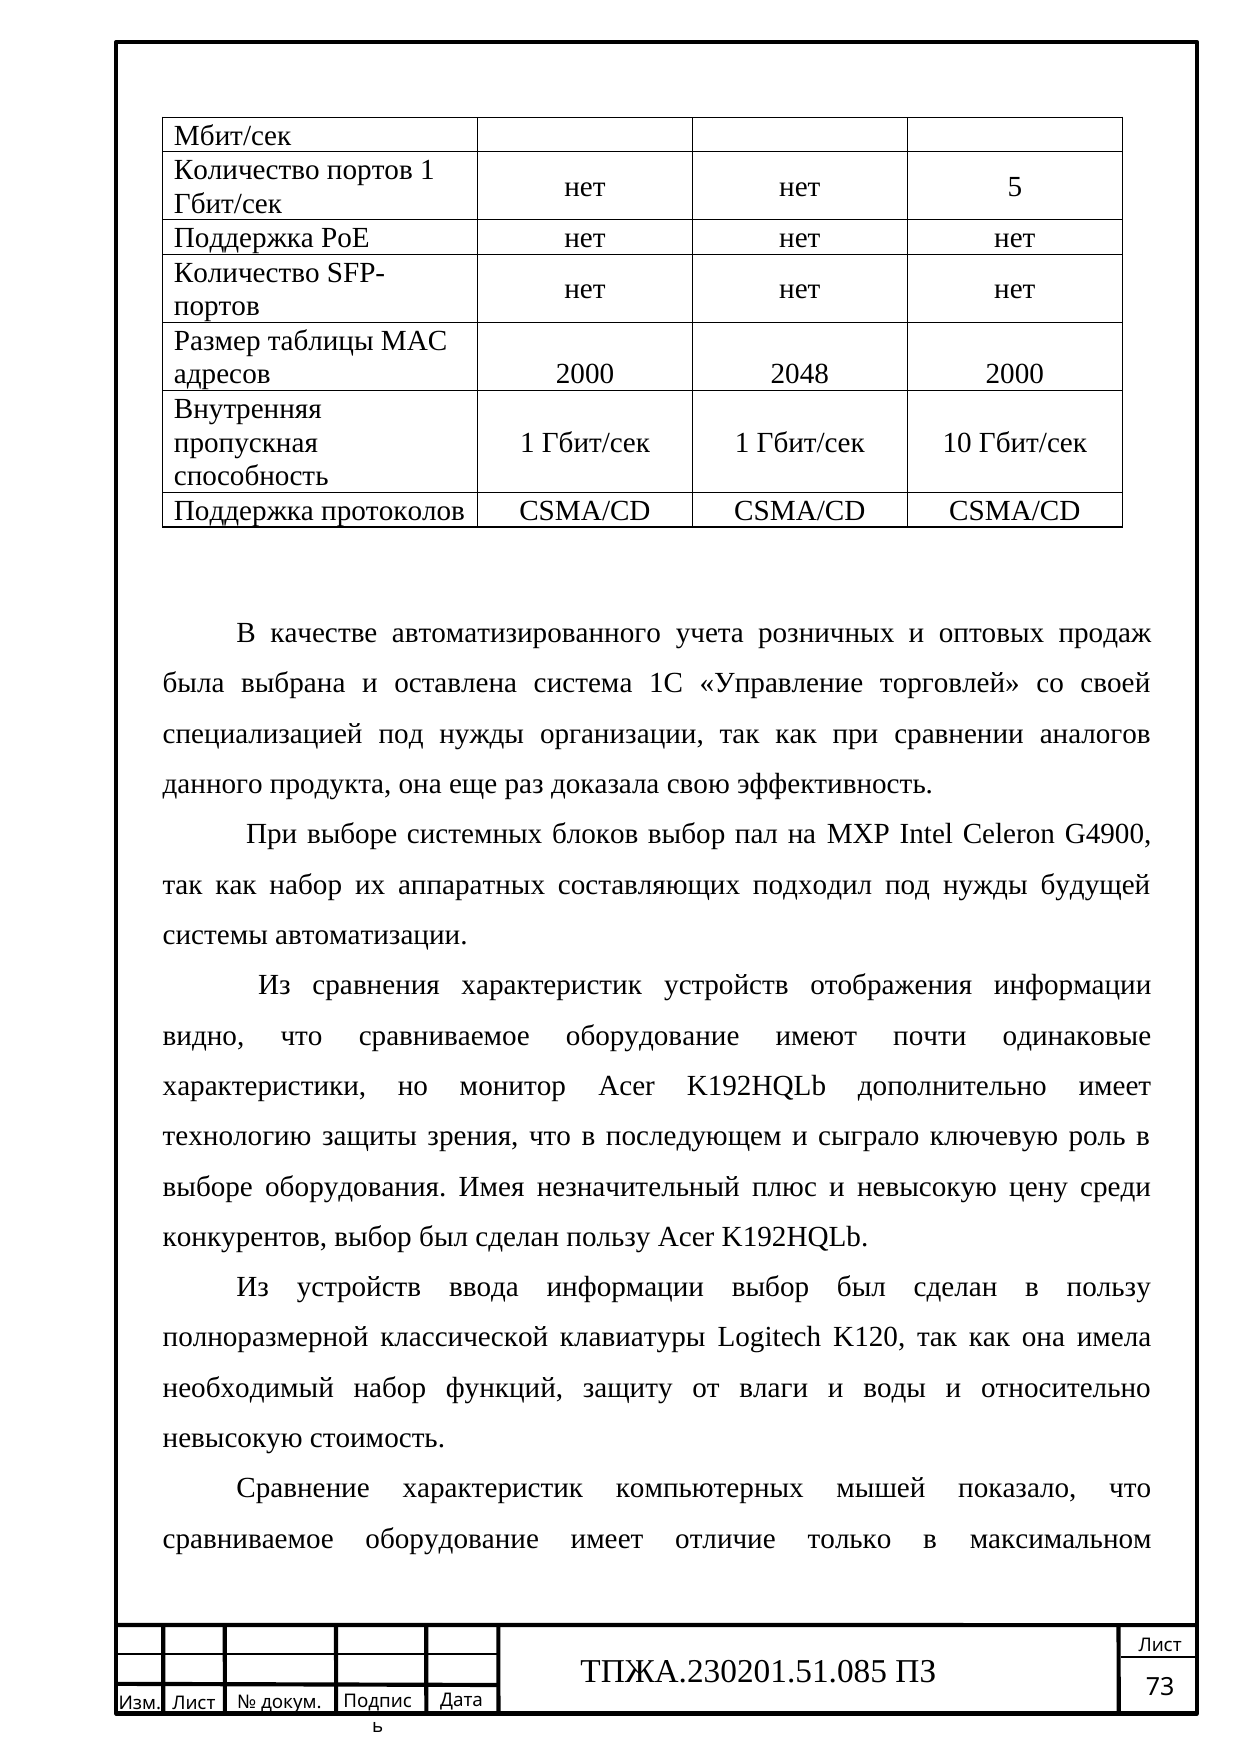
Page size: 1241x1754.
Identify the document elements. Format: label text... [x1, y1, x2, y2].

table_cell 2048 [693, 323, 907, 390]
table_cell нет [693, 255, 907, 322]
table_cell нет [908, 255, 1122, 322]
table_cell 5 [908, 118, 1122, 151]
table_cell 1 Гбит/сек [693, 391, 907, 492]
table_cell 2000 [478, 323, 692, 390]
table_cell CSMA/CD [908, 493, 1122, 526]
table_cell нет [908, 220, 1122, 254]
text При выборе системных блоков выбор пал на MXP Intel Celeron G4900, так как набор их аппаратных составляющих подходил под нужды будущей системы автоматизации. [162, 816, 1152, 951]
table_cell Поддержка протоколов [163, 493, 477, 526]
text Из устройств ввода информации выбор был сделан в пользу полноразмерной классической клавиатуры Logitech K120, так как она имела необходимый набор функций, защиту от влаги и воды и относительно невысокую стоимость. [162, 1269, 1152, 1454]
table_cell нет [478, 220, 692, 254]
table_cell Количество портов 1 Гбит/сек [163, 152, 477, 219]
table_cell нет [693, 152, 907, 219]
table_cell 10 Гбит/сек [908, 391, 1122, 492]
table_cell CSMA/CD [693, 493, 907, 526]
table_cell нет [693, 220, 907, 254]
text Из сравнения характеристик устройств отображения информации видно, что сравниваемое оборудование имеют почти одинаковые характеристики, но монитор Acer K192HQLb дополнительно имеет технологию защиты зрения, что в последующем и сыграло ключевую роль в выборе оборудования. Имея незначительный плюс и невысокую цену среди конкурентов, выбор был сделан пользу Acer K192HQLb. [162, 967, 1152, 1252]
table_cell 2000 [908, 323, 1122, 390]
text В качестве автоматизированного учета розничных и оптовых продаж была выбрана и оставлена система 1С «Управление торговлей» со своей специализацией под нужды организации, так как при сравнении аналогов данного продукта, она еще раз доказала свою эффективность. [162, 615, 1152, 800]
table_cell 5 [478, 118, 692, 151]
table_cell Количество SFP-портов [163, 255, 477, 322]
table_cell 1 Гбит/сек [478, 391, 692, 492]
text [162, 1471, 1152, 1554]
table_cell CSMA/CD [478, 493, 692, 526]
table_cell нет [478, 152, 692, 219]
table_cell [163, 118, 477, 151]
table_cell Внутренняя пропускная способность [163, 391, 477, 492]
table_cell Размер таблицы МАС адресов [163, 323, 477, 390]
table_cell 5 [693, 118, 907, 151]
table_cell 5 [908, 152, 1122, 219]
table_cell Поддержка PoE [163, 220, 477, 254]
table_cell нет [478, 255, 692, 322]
